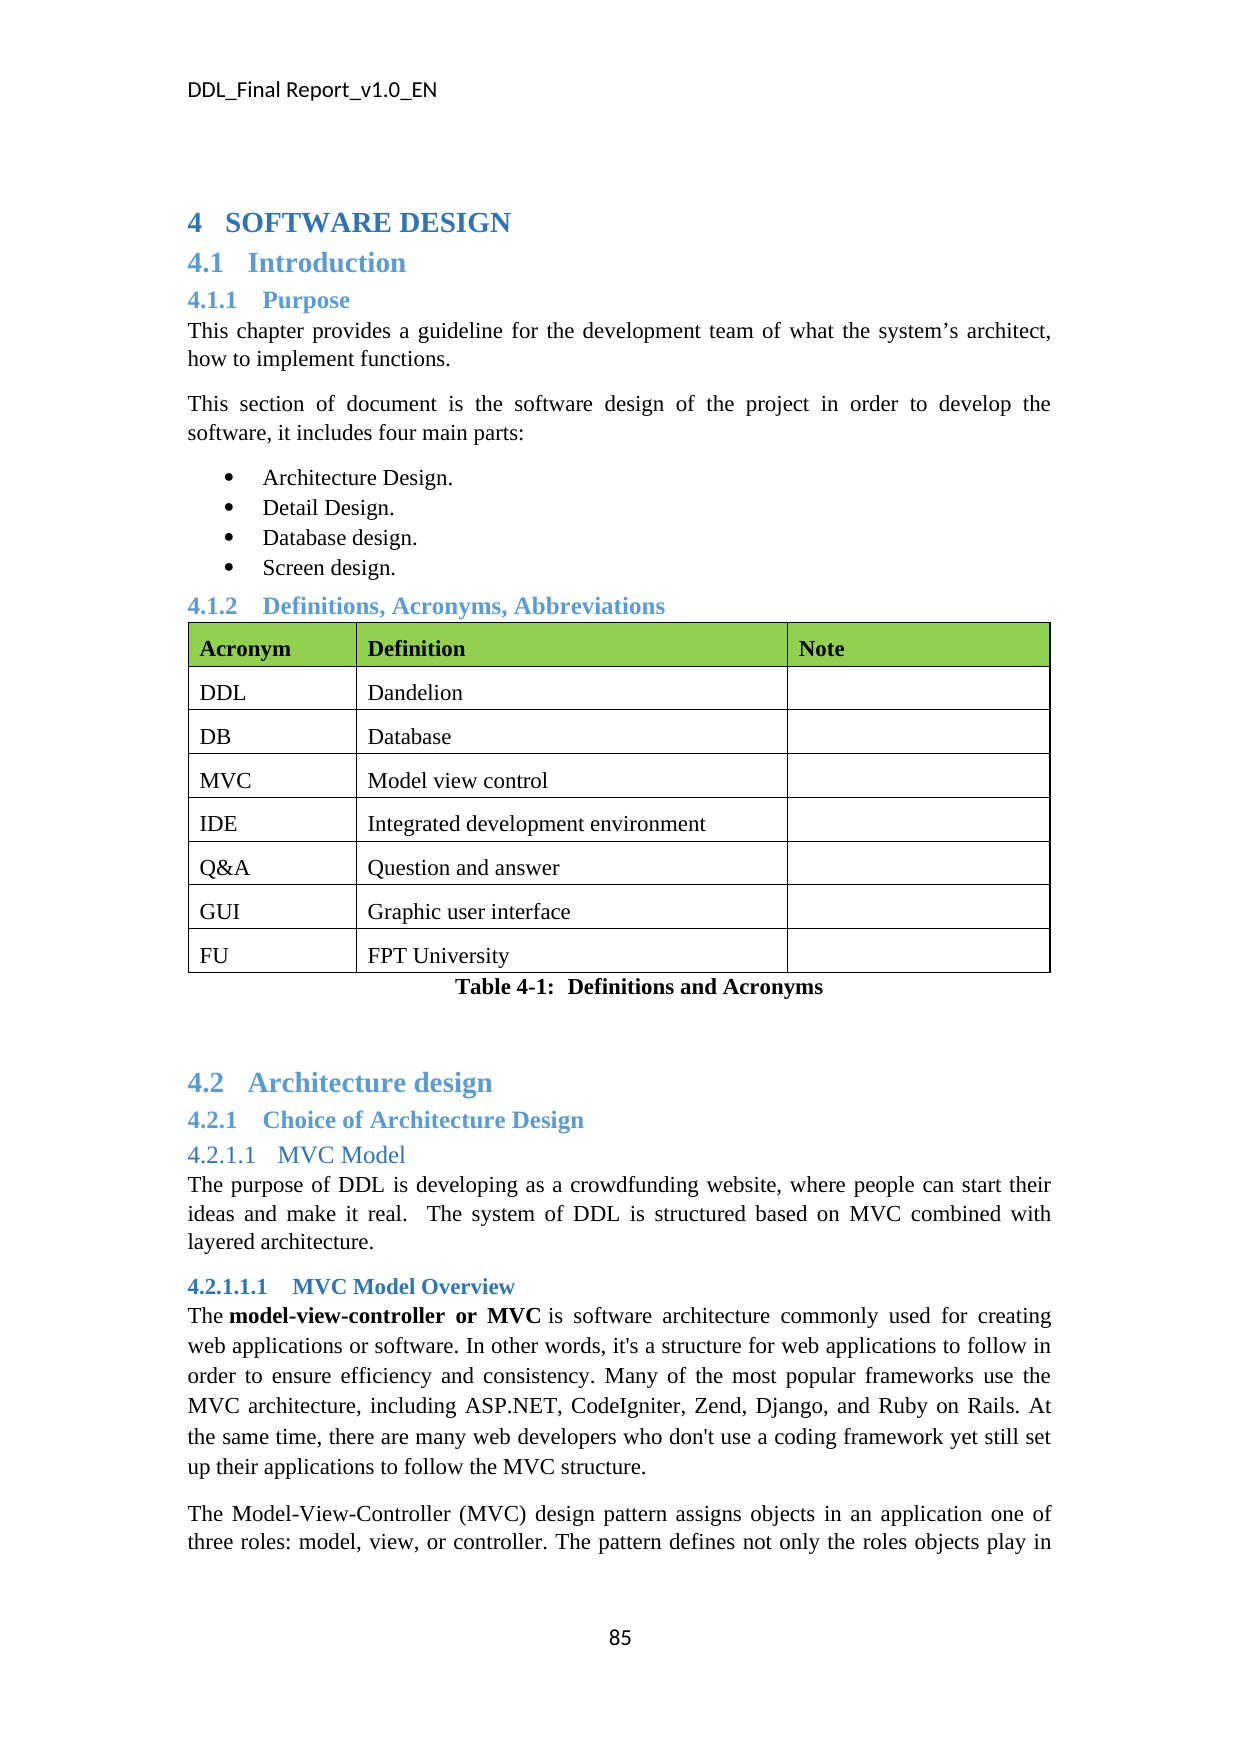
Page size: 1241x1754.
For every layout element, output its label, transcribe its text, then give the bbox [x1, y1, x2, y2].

list Screen design. [225, 554, 1053, 581]
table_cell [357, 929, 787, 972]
list Architecture Design. [225, 464, 1053, 490]
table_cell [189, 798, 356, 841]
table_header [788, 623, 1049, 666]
list Detail Design. [225, 494, 1053, 520]
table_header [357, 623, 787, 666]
text The model-view-controller or MVC is software architecture commonly used for creating web applications or software. In other words, it's a structure for web applications to follow in order to ensure efficiency and consistency. Many of the most popular frameworks use the MVC architecture, including ASP.NET, CodeIgniter, Zend, Django, and Ruby on Rails. At the same time, there are many web developers who don't use a coding framework yet still set up their applications to follow the MVC structure. [187, 1302, 1053, 1479]
text This chapter provides a guideline for the development team of what the system’s architect, how to implement functions. [187, 317, 1053, 371]
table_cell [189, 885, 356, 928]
subtitle MVC Model Overview [187, 1273, 1053, 1300]
text This section of document is the software design of the project in order to develop the software, it includes four main parts: [187, 390, 1053, 445]
subtitle Architecture design [187, 1065, 1053, 1098]
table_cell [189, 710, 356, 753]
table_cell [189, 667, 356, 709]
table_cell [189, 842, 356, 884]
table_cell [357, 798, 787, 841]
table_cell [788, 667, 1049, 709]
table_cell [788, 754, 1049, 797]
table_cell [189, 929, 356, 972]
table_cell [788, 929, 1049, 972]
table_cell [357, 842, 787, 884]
list Database design. [225, 524, 1053, 551]
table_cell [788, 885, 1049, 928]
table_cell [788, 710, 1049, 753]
text The purpose of DDL is developing as a crowdfunding website, where people can start their ideas and make it real. The system of DDL is structured based on MVC combined with layered architecture. [187, 1171, 1053, 1255]
subtitle MVC Model [187, 1140, 1053, 1169]
subtitle Choice of Architecture Design [187, 1105, 1053, 1134]
subtitle Introduction [187, 245, 1053, 279]
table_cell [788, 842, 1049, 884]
subtitle Definitions, Acronyms, Abbreviations [187, 591, 1053, 619]
subtitle software design [187, 205, 1053, 238]
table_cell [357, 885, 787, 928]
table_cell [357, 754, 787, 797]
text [187, 1500, 1053, 1554]
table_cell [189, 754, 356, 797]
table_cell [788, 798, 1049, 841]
subtitle Purpose [187, 286, 1053, 314]
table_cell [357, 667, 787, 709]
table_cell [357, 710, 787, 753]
text Definitions and Acronyms [225, 973, 1053, 999]
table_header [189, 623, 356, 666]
